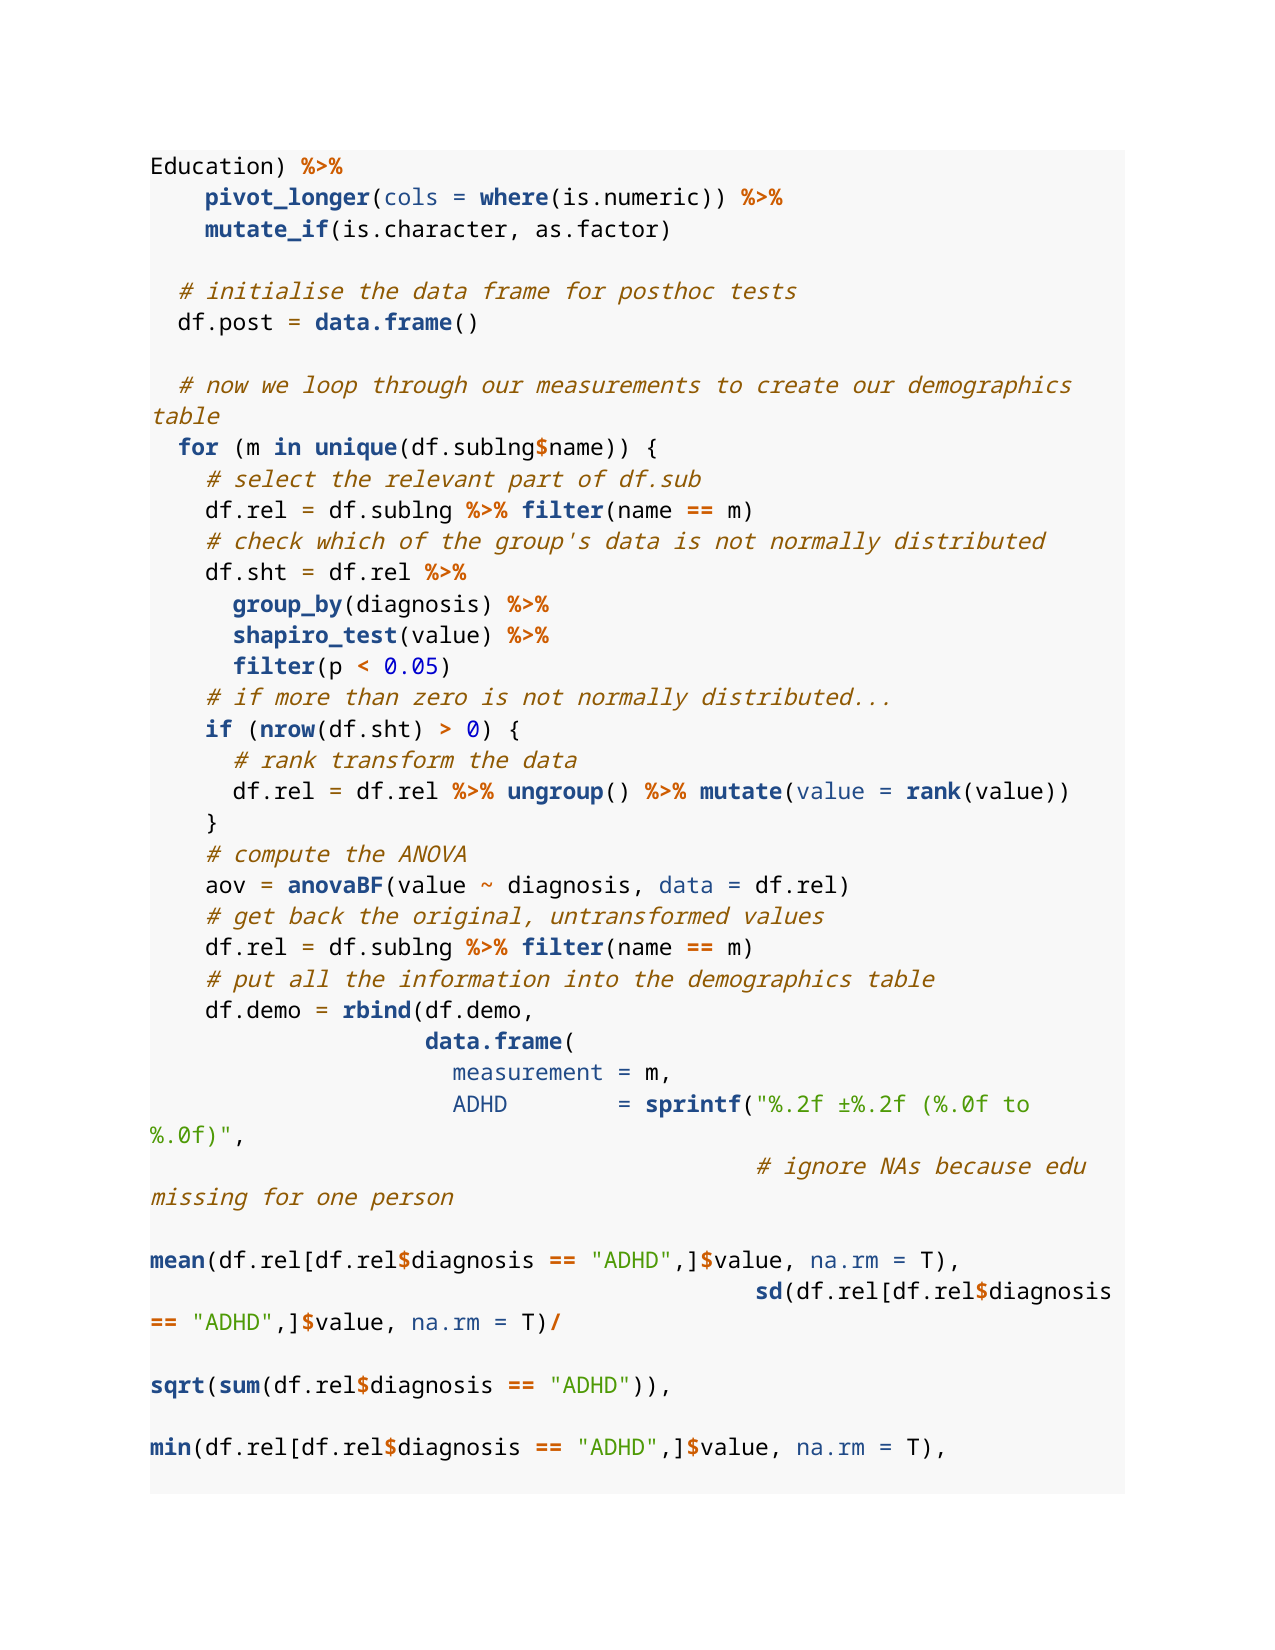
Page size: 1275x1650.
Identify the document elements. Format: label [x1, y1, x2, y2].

text [150, 150, 1125, 1494]
